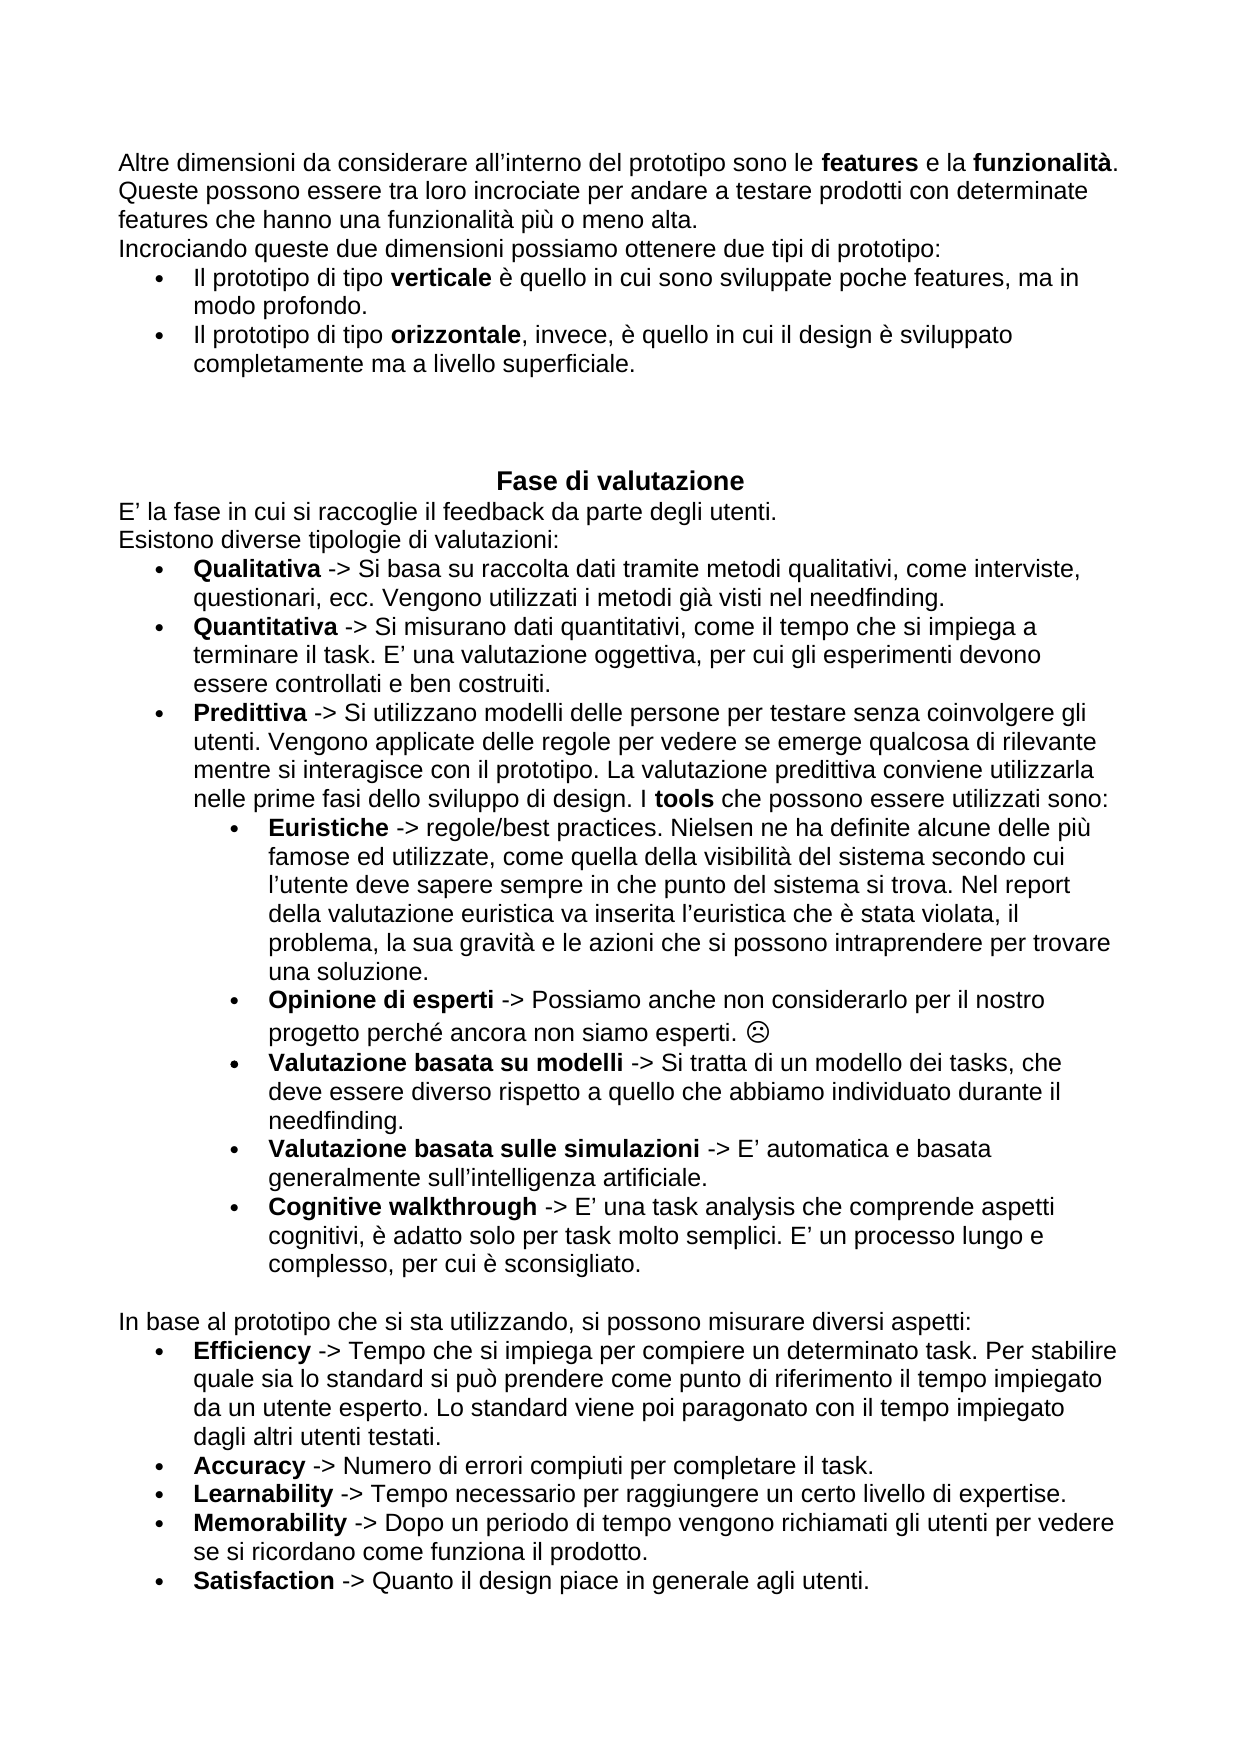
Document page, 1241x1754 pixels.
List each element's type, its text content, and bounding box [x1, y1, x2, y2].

list Efficiency -> Tempo che si impiega per compiere un determinato task. Per stabilire quale sia lo standard si può prendere come punto di riferimento il tempo impiegato da un utente esperto. Lo standard viene poi paragonato con il tempo impiegato dagli altri utenti testati. [156, 1336, 1122, 1451]
list Il prototipo di tipo orizzontale, invece, è quello in cui il design è sviluppato completamente ma a livello superficiale. [156, 320, 1122, 378]
text Fase di valutazione [118, 465, 1122, 497]
text E’ la fase in cui si raccoglie il feedback da parte degli utenti. [118, 497, 1122, 525]
list Euristiche -> regole/best practices. Nielsen ne ha definite alcune delle più famose ed utilizzate, come quella della visibilità del sistema secondo cui l’utente deve sapere sempre in che punto del sistema si trova. Nel report della valutazione euristica va inserita l’euristica che è stata violata, il problema, la sua gravità e le azioni che si possono intraprendere per trovare una soluzione. [231, 813, 1122, 985]
text Altre dimensioni da considerare all’interno del prototipo sono le features e la funzionalità. Queste possono essere tra loro incrociate per andare a testare prodotti con determinate features che hanno una funzionalità più o meno alta. [118, 148, 1122, 234]
list Opinione di esperti -> Possiamo anche non considerarlo per il nostro progetto perché ancora non siamo esperti. ☹️ [231, 985, 1122, 1048]
text In base al prototipo che si sta utilizzando, si possono misurare diversi aspetti: [118, 1307, 1122, 1336]
text Incrociando queste due dimensioni possiamo ottenere due tipi di prototipo: [118, 234, 1122, 263]
list Qualitativa -> Si basa su raccolta dati tramite metodi qualitativi, come interviste, questionari, ecc. Vengono utilizzati i metodi già visti nel needfinding. [156, 554, 1122, 612]
list Cognitive walkthrough -> E’ una task analysis che comprende aspetti cognitivi, è adatto solo per task molto semplici. E’ un processo lungo e complesso, per cui è sconsigliato. [231, 1192, 1122, 1278]
list Valutazione basata sulle simulazioni -> E’ automatica e basata generalmente sull’intelligenza artificiale. [231, 1134, 1122, 1192]
list Learnability -> Tempo necessario per raggiungere un certo livello di expertise. [156, 1479, 1122, 1508]
list Il prototipo di tipo verticale è quello in cui sono sviluppate poche features, ma in modo profondo. [156, 263, 1122, 320]
list Predittiva -> Si utilizzano modelli delle persone per testare senza coinvolgere gli utenti. Vengono applicate delle regole per vedere se emerge qualcosa di rilevante mentre si interagisce con il prototipo. La valutazione predittiva conviene utilizzarla nelle prime fasi dello sviluppo di design. I tools che possono essere utilizzati sono: [156, 698, 1122, 813]
list Memorability -> Dopo un periodo di tempo vengono richiamati gli utenti per vedere se si ricordano come funziona il prodotto. [156, 1508, 1122, 1566]
list Satisfaction -> Quanto il design piace in generale agli utenti. [156, 1566, 1122, 1594]
list Valutazione basata su modelli -> Si tratta di un modello dei tasks, che deve essere diverso rispetto a quello che abbiamo individuato durante il needfinding. [231, 1048, 1122, 1134]
text Esistono diverse tipologie di valutazioni: [118, 525, 1122, 554]
list Quantitativa -> Si misurano dati quantitativi, come il tempo che si impiega a terminare il task. E’ una valutazione oggettiva, per cui gli esperimenti devono essere controllati e ben costruiti. [156, 612, 1122, 698]
list Accuracy -> Numero di errori compiuti per completare il task. [156, 1451, 1122, 1479]
